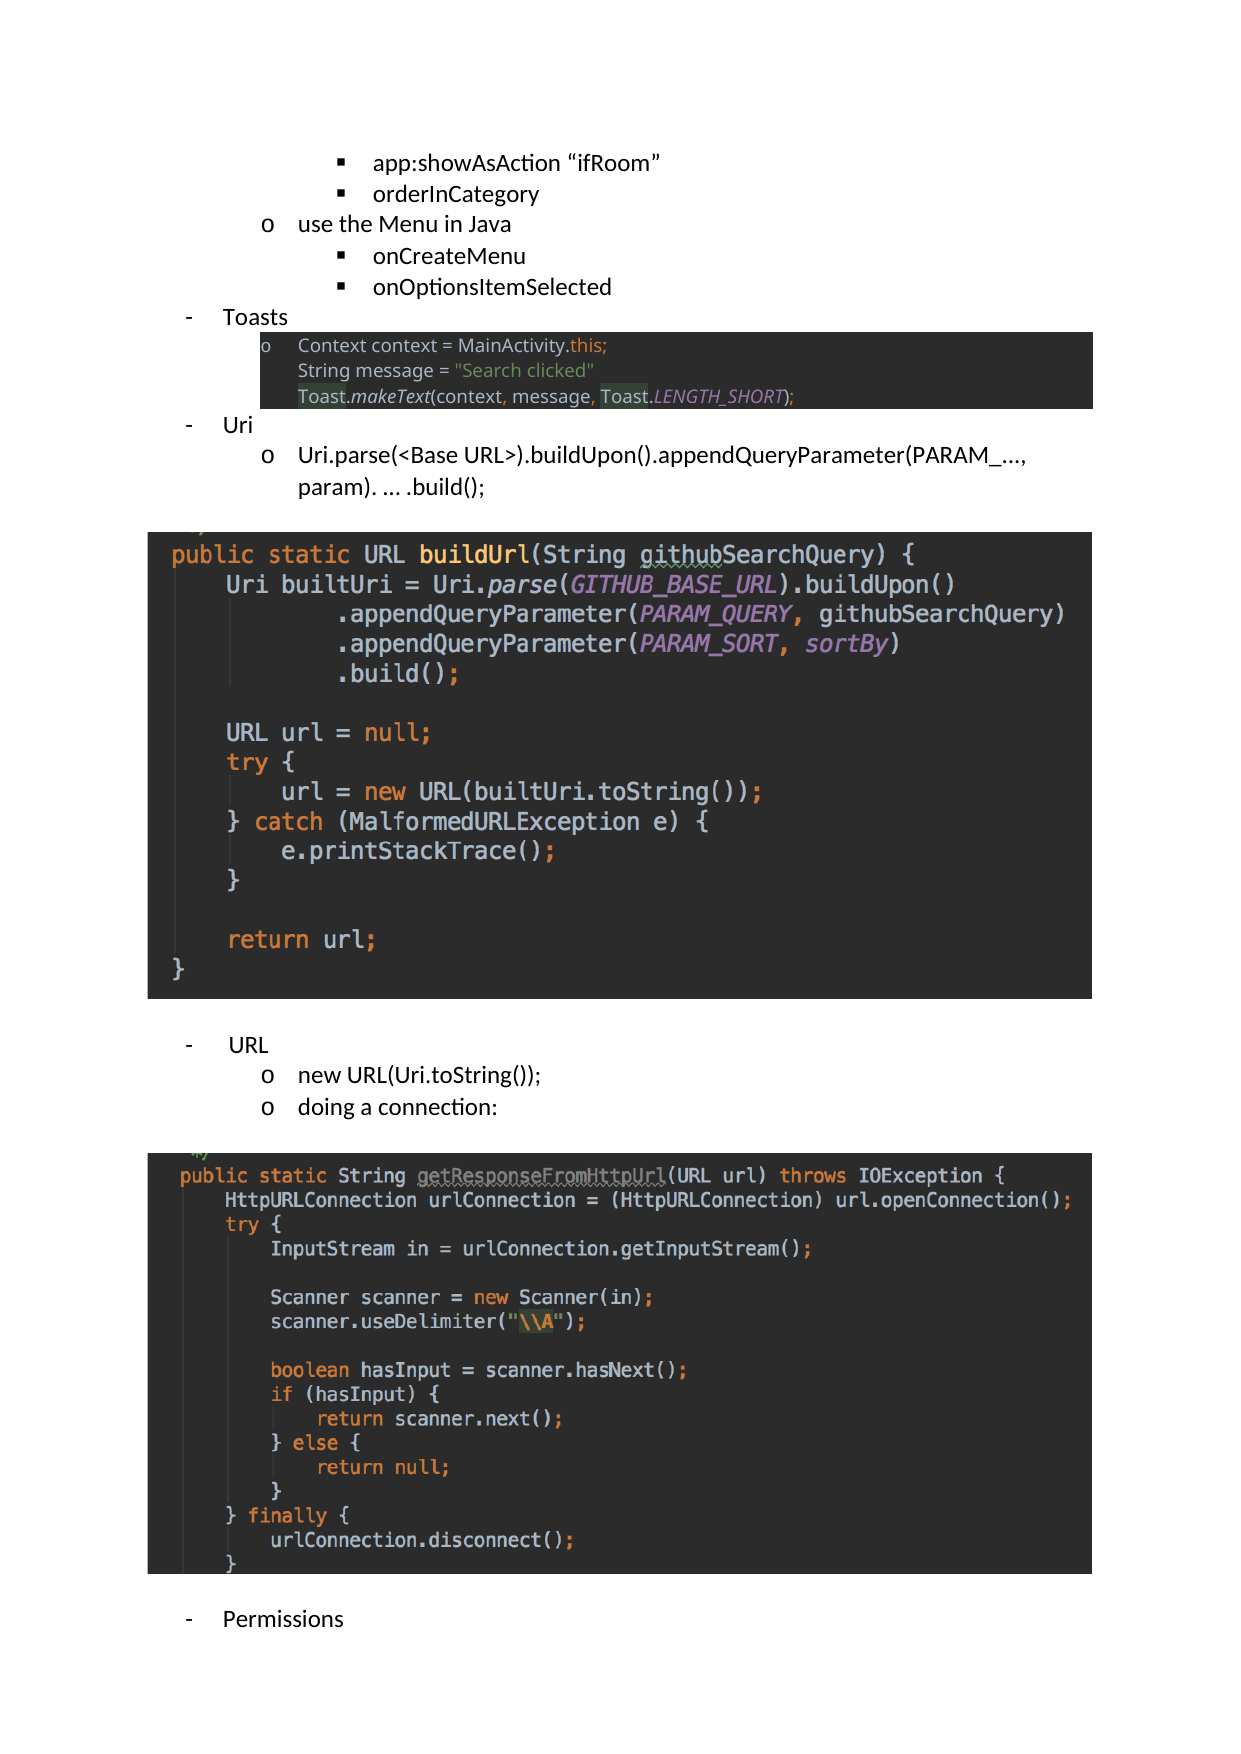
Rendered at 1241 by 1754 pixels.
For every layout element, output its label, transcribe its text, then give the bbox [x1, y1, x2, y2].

list onOptionsItemSelected [335, 271, 1093, 301]
list Uri [185, 409, 1093, 439]
picture [147, 532, 1092, 999]
list Permissions [185, 1604, 1093, 1634]
list use the Menu in Java [260, 209, 1093, 240]
list Toasts [185, 301, 1093, 332]
list onCreateMenu [335, 240, 1093, 271]
list Context context = MainActivity.this; String message = "Search clicked" Toast.makeText(context, message, Toast.LENGTH_SHORT); [260, 332, 1093, 409]
list doing a connection: [260, 1091, 1093, 1123]
list new URL(Uri.toString()); [260, 1059, 1093, 1091]
list app:showAsAction “ifRoom” [335, 148, 1093, 178]
picture [147, 1153, 1092, 1574]
list orderInCategory [335, 178, 1093, 209]
list Uri.parse(<Base URL>).buildUpon().appendQueryParameter(PARAM_..., param). … .build(); [260, 439, 1093, 502]
list URL [185, 1029, 1093, 1059]
